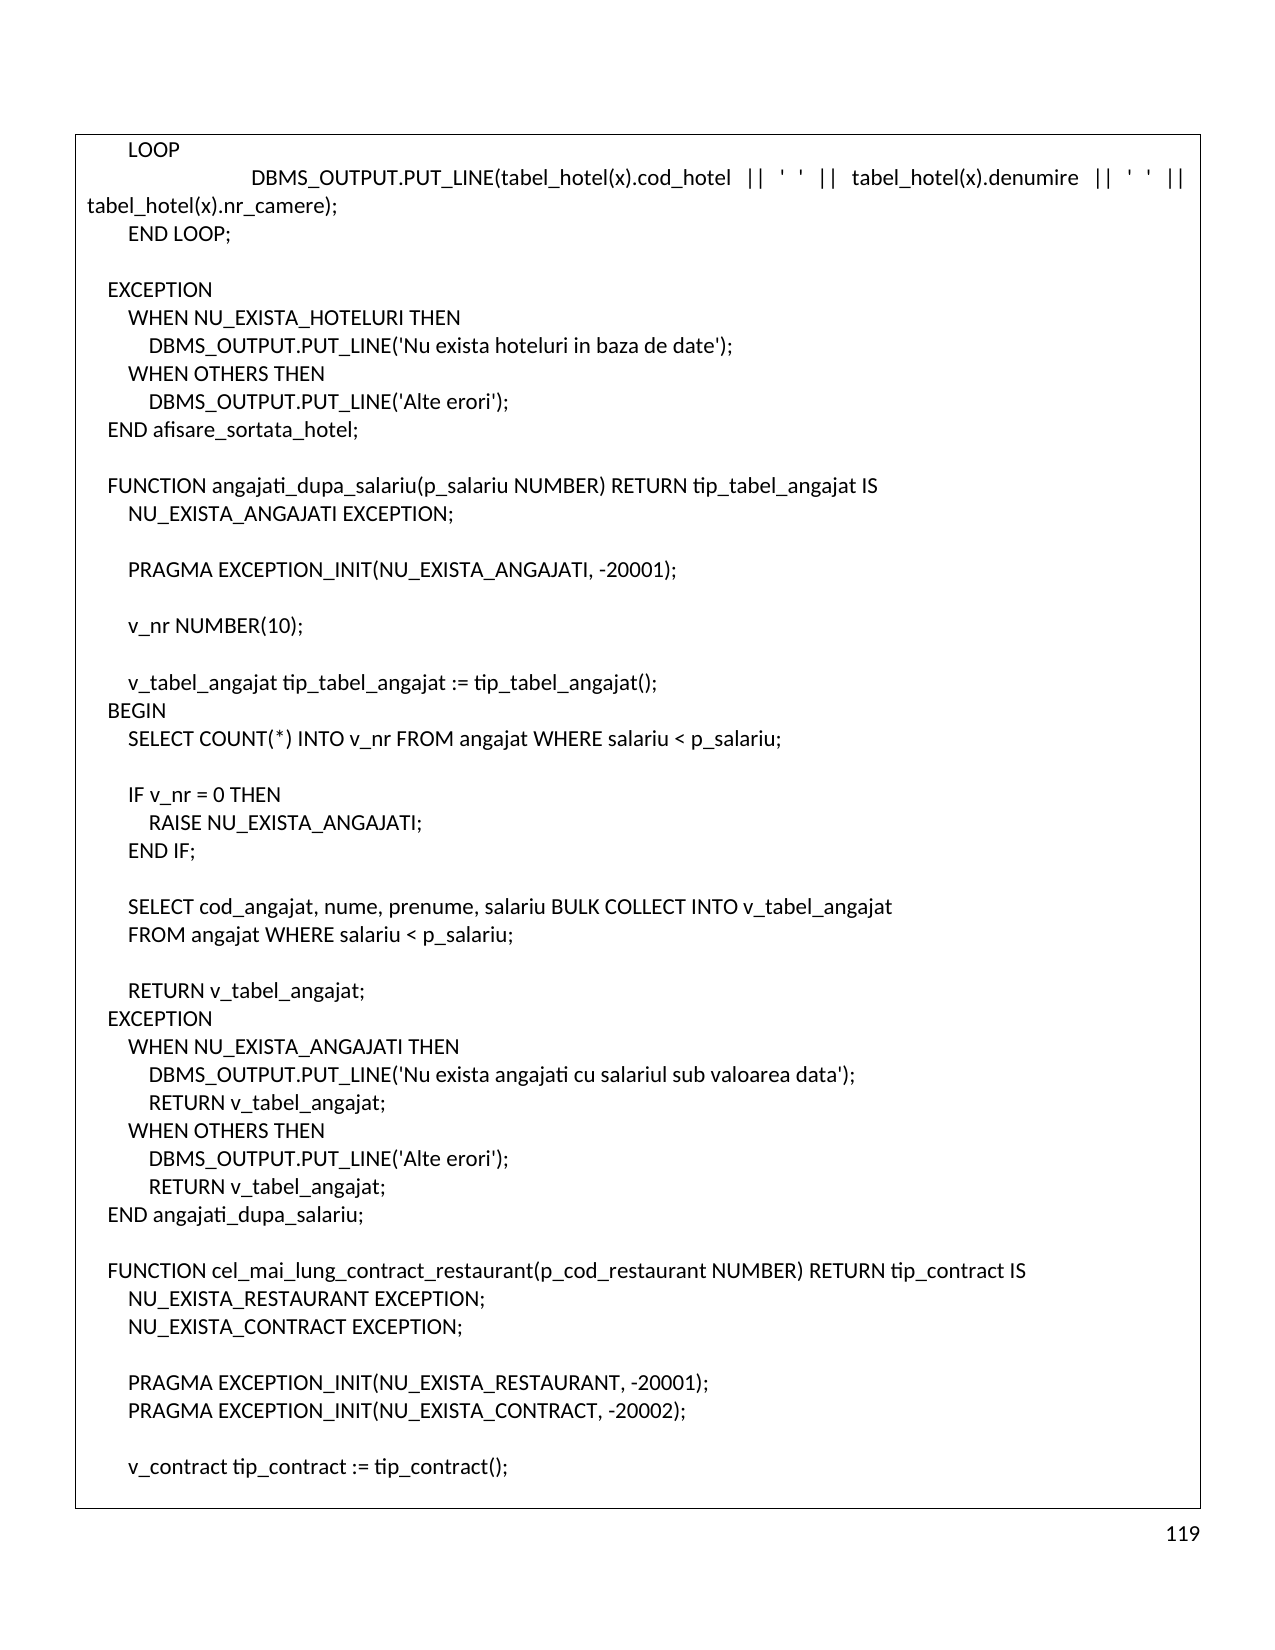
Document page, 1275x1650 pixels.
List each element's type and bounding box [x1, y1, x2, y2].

table_header [76, 135, 1200, 1508]
